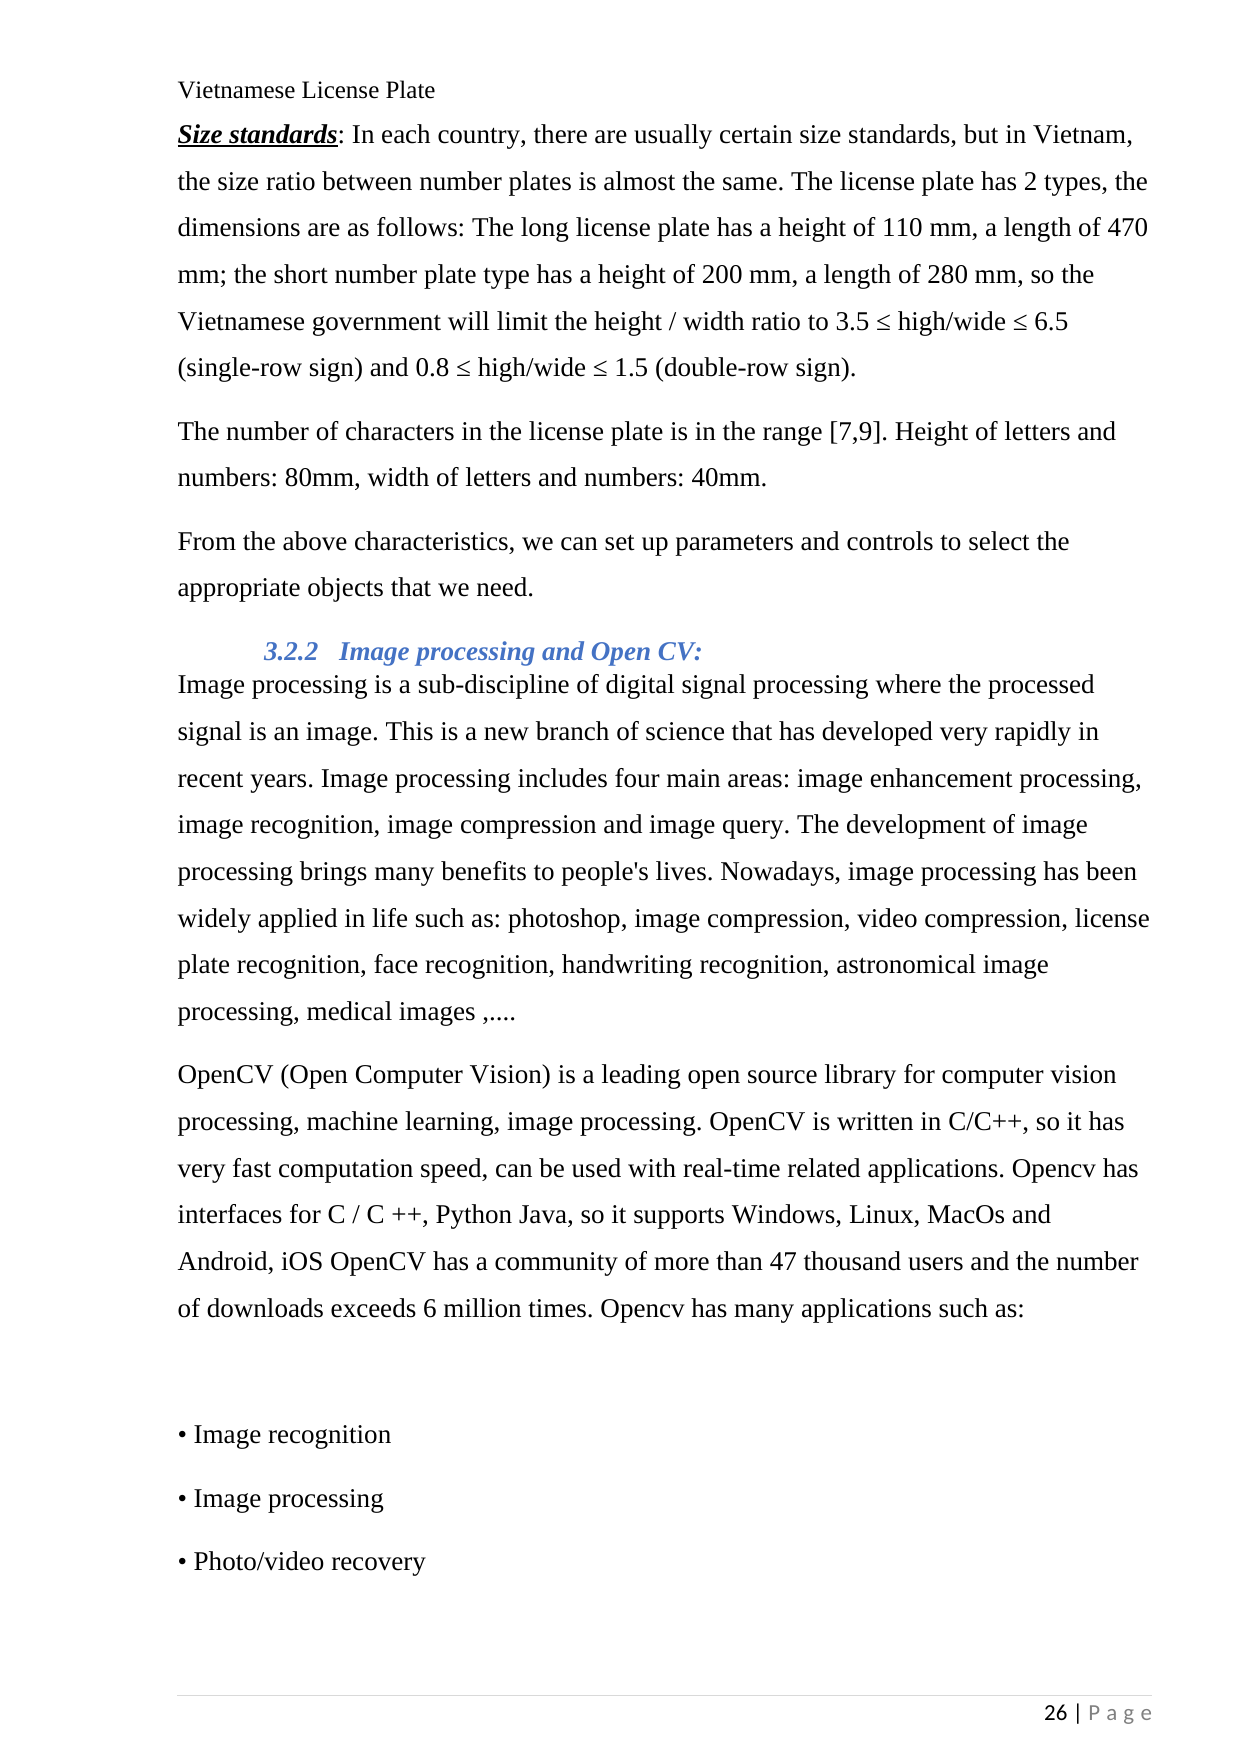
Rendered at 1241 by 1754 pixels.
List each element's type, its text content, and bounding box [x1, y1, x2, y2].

text Image processing is a sub-discipline of digital signal processing where the processed signal is an image. This is a new branch of science that has developed very rapidly in recent years. Image processing includes four main areas: image enhancement processing, image recognition, image compression and image query. The development of image processing brings many benefits to people's lives. Nowadays, image processing has been widely applied in life such as: photoshop, image compression, video compression, license plate recognition, face recognition, handwriting recognition, astronomical image processing, medical images ,.... [177, 668, 1152, 1026]
text • Image recognition [177, 1418, 1152, 1449]
text From the above characteristics, we can set up parameters and controls to select the appropriate objects that we need. [177, 525, 1152, 603]
text Size standards: In each country, there are usually certain size standards, but in Vietnam, the size ratio between number plates is almost the same. The license plate has 2 types, the dimensions are as follows: The long license plate has a height of 110 mm, a length of 470 mm; the short number plate type has a height of 200 mm, a length of 280 mm, so the Vietnamese government will limit the height / width ratio to 3.5 ≤ high/wide ≤ 6.5 (single-row sign) and 0.8 ≤ high/wide ≤ 1.5 (double-row sign). [177, 118, 1152, 383]
text • Photo/video recovery [177, 1545, 1152, 1576]
text OpenCV (Open Computer Vision) is a leading open source library for computer vision processing, machine learning, image processing. OpenCV is written in C/C++, so it has very fast computation speed, can be used with real-time related applications. Opencv has interfaces for C / C ++, Python Java, so it supports Windows, Linux, MacOs and Android, iOS OpenCV has a community of more than 47 thousand users and the number of downloads exceeds 6 million times. Opencv has many applications such as: [177, 1058, 1152, 1323]
subtitle Image processing and Open CV: [264, 635, 1152, 666]
text • Image processing [177, 1482, 1152, 1513]
text The number of characters in the license plate is in the range [7,9]. Height of letters and numbers: 80mm, width of letters and numbers: 40mm. [177, 415, 1152, 493]
